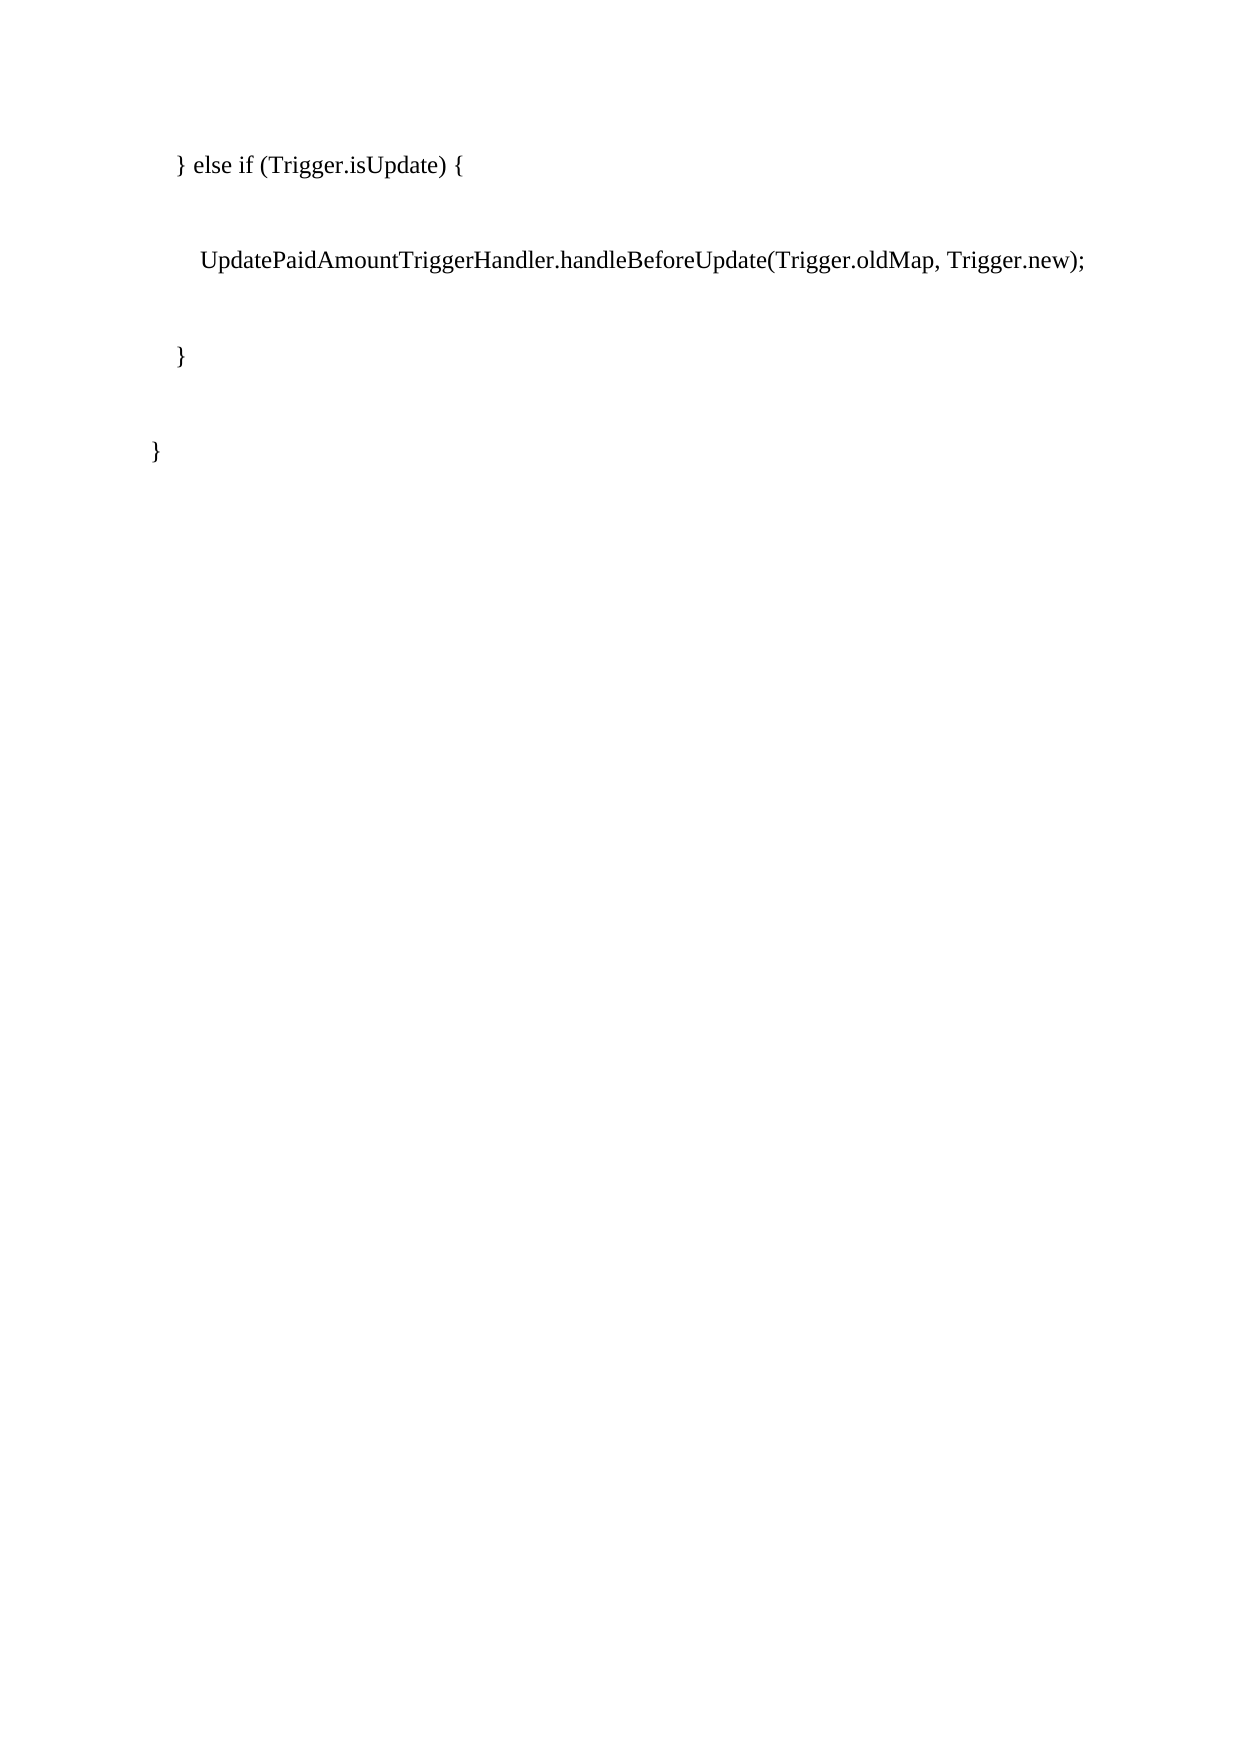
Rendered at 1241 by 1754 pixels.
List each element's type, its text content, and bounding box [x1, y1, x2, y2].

text UpdatePaidAmountTriggerHandler.handleBeforeUpdate(Trigger.oldMap, Trigger.new); [150, 245, 1090, 274]
text } else if (Trigger.isUpdate) { [150, 150, 1090, 179]
text } [150, 341, 1090, 369]
text } [150, 436, 1090, 465]
